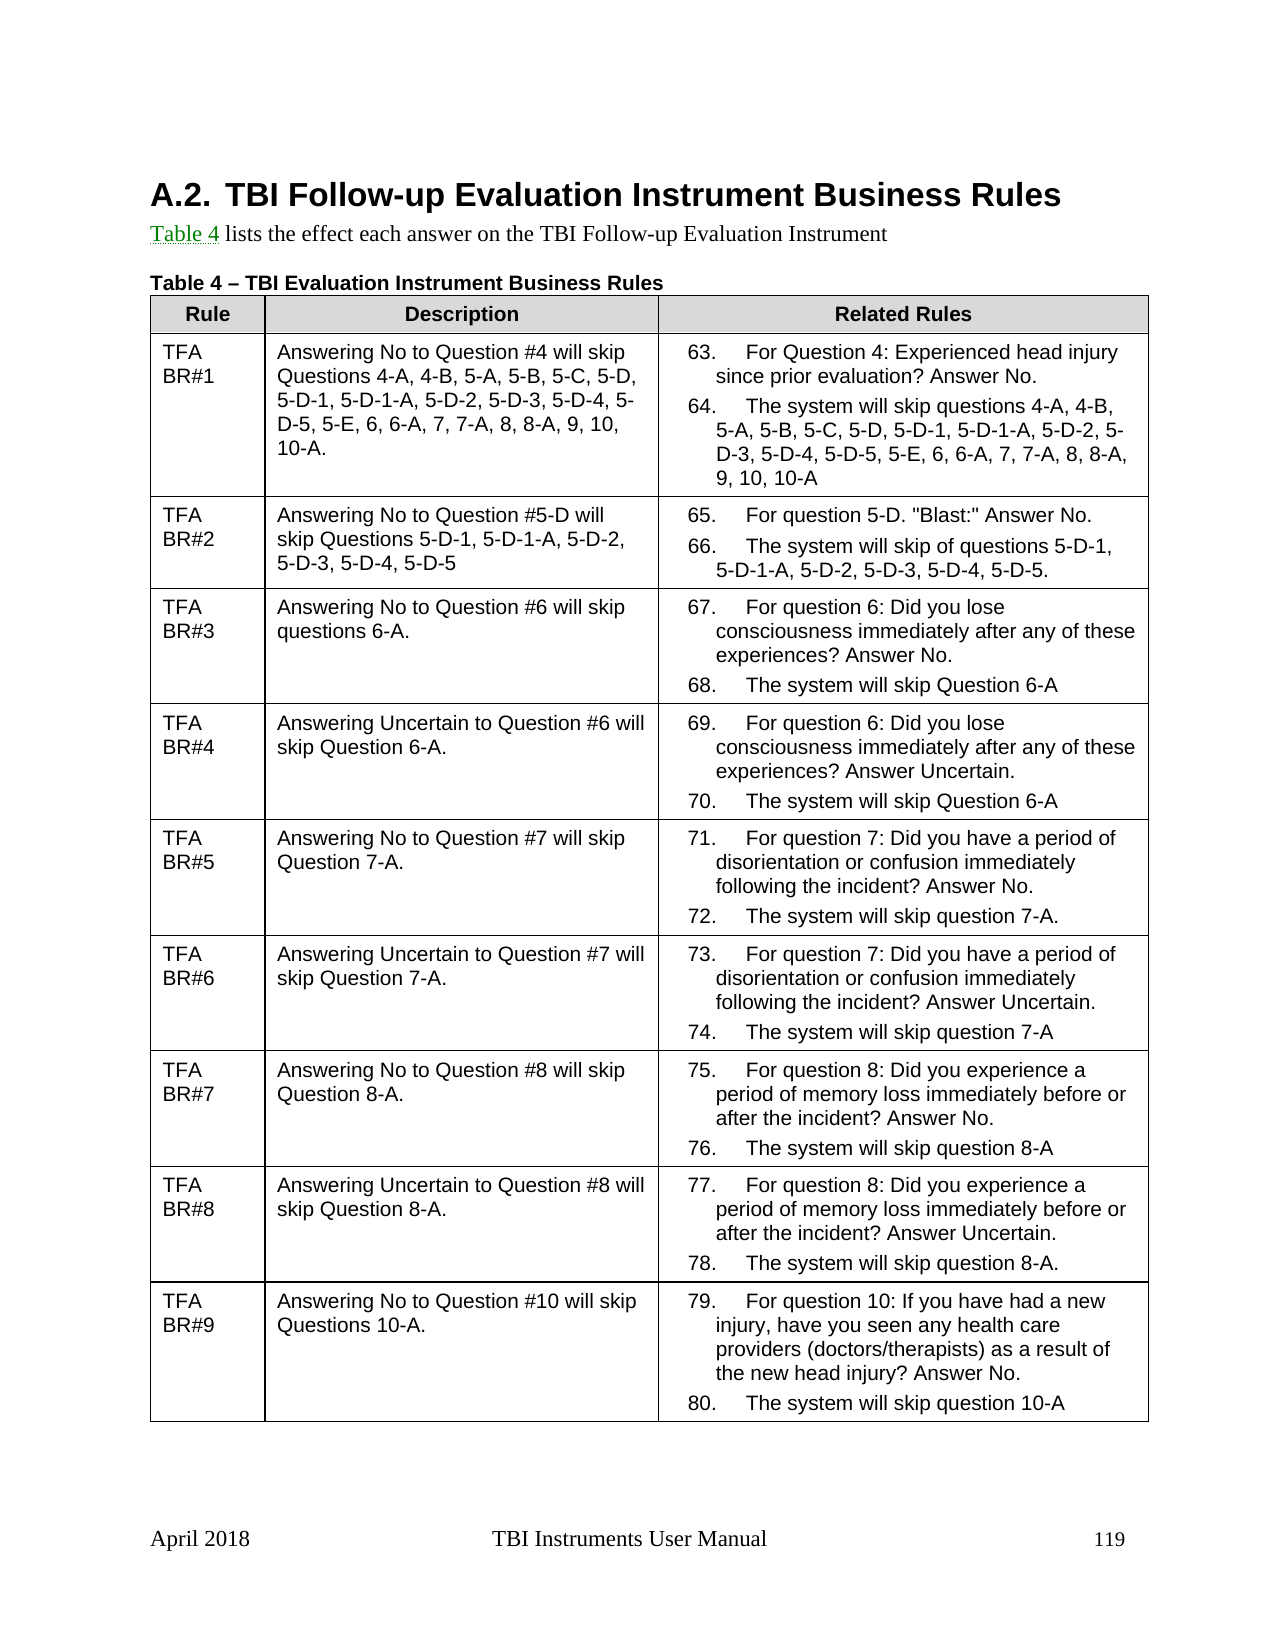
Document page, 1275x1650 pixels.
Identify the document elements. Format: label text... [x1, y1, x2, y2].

table_cell For question 6: Did you lose consciousness immediately after any of these experiences? Answer No. The system will skip Question 6-A [659, 589, 1148, 703]
table_header Related Rules [659, 296, 1148, 332]
table_cell Answering No to Question #4 will skip Questions 4-A, 4-B, 5-A, 5-B, 5-C, 5-D, 5-D-1, 5-D-1-A, 5-D-2, 5-D-3, 5-D-4, 5-D-5, 5-E, 6, 6-A, 7, 7-A, 8, 8-A, 9, 10, 10-A. [266, 334, 658, 496]
table_cell Answering No to Question #5-D will skip Questions 5-D-1, 5-D-1-A, 5-D-2, 5-D-3, 5-D-4, 5-D-5 [266, 497, 658, 588]
table_cell Answering Uncertain to Question #6 will skip Question 6-A. [266, 704, 658, 819]
text Table 4 – TBI Evaluation Instrument Business Rules [150, 271, 1125, 295]
text Table 4 lists the effect each answer on the TBI Follow-up Evaluation Instrument [150, 220, 1125, 246]
table_cell Answering Uncertain to Question #7 will skip Question 7-A. [266, 936, 658, 1050]
table_cell For Question 4: Experienced head injury since prior evaluation? Answer No. The system will skip questions 4-A, 4-B, 5-A, 5-B, 5-C, 5-D, 5-D-1, 5-D-1-A, 5-D-2, 5-D-3, 5-D-4, 5-D-5, 5-E, 6, 6-A, 7, 7-A, 8, 8-A, 9, 10, 10-A [659, 334, 1148, 496]
table_cell TFA BR#8 [151, 1167, 264, 1281]
table_cell TFA BR#5 [151, 820, 264, 934]
table_header Rule [151, 296, 264, 332]
table_cell For question 8: Did you experience a period of memory loss immediately before or after the incident? Answer No. The system will skip question 8-A [659, 1051, 1148, 1166]
table_cell TFA BR#4 [151, 704, 264, 819]
table_cell Answering No to Question #8 will skip Question 8-A. [266, 1051, 658, 1166]
table_cell TFA BR#3 [151, 589, 264, 703]
table_cell TFA BR#1 [151, 334, 264, 496]
table_cell For question 8: Did you experience a period of memory loss immediately before or after the incident? Answer Uncertain. The system will skip question 8-A. [659, 1167, 1148, 1281]
table_cell For question 7: Did you have a period of disorientation or confusion immediately following the incident? Answer No. The system will skip question 7-A. [659, 820, 1148, 934]
table_cell Answering No to Question #6 will skip questions 6-A. [266, 589, 658, 703]
table_cell Answering No to Question #10 will skip Questions 10-A. [266, 1283, 658, 1421]
table_header Description [266, 296, 658, 332]
table_cell Answering Uncertain to Question #8 will skip Question 8-A. [266, 1167, 658, 1281]
table_cell TFA BR#7 [151, 1051, 264, 1166]
table_cell TFA BR#6 [151, 936, 264, 1050]
text TBI Follow-up Evaluation Instrument Business Rules [150, 175, 1125, 213]
table_cell For question 10: If you have had a new injury, have you seen any health care providers (doctors/therapists) as a result of the new head injury? Answer No. The system will skip question 10-A [659, 1283, 1148, 1421]
table_cell For question 5-D. "Blast:" Answer No. The system will skip of questions 5-D-1, 5-D-1-A, 5-D-2, 5-D-3, 5-D-4, 5-D-5. [659, 497, 1148, 588]
table_cell Answering No to Question #7 will skip Question 7-A. [266, 820, 658, 934]
table_cell TFA BR#2 [151, 497, 264, 588]
table_cell For question 6: Did you lose consciousness immediately after any of these experiences? Answer Uncertain. The system will skip Question 6-A [659, 704, 1148, 819]
table_cell TFA BR#9 [151, 1283, 264, 1421]
table_cell For question 7: Did you have a period of disorientation or confusion immediately following the incident? Answer Uncertain. The system will skip question 7-A [659, 936, 1148, 1050]
